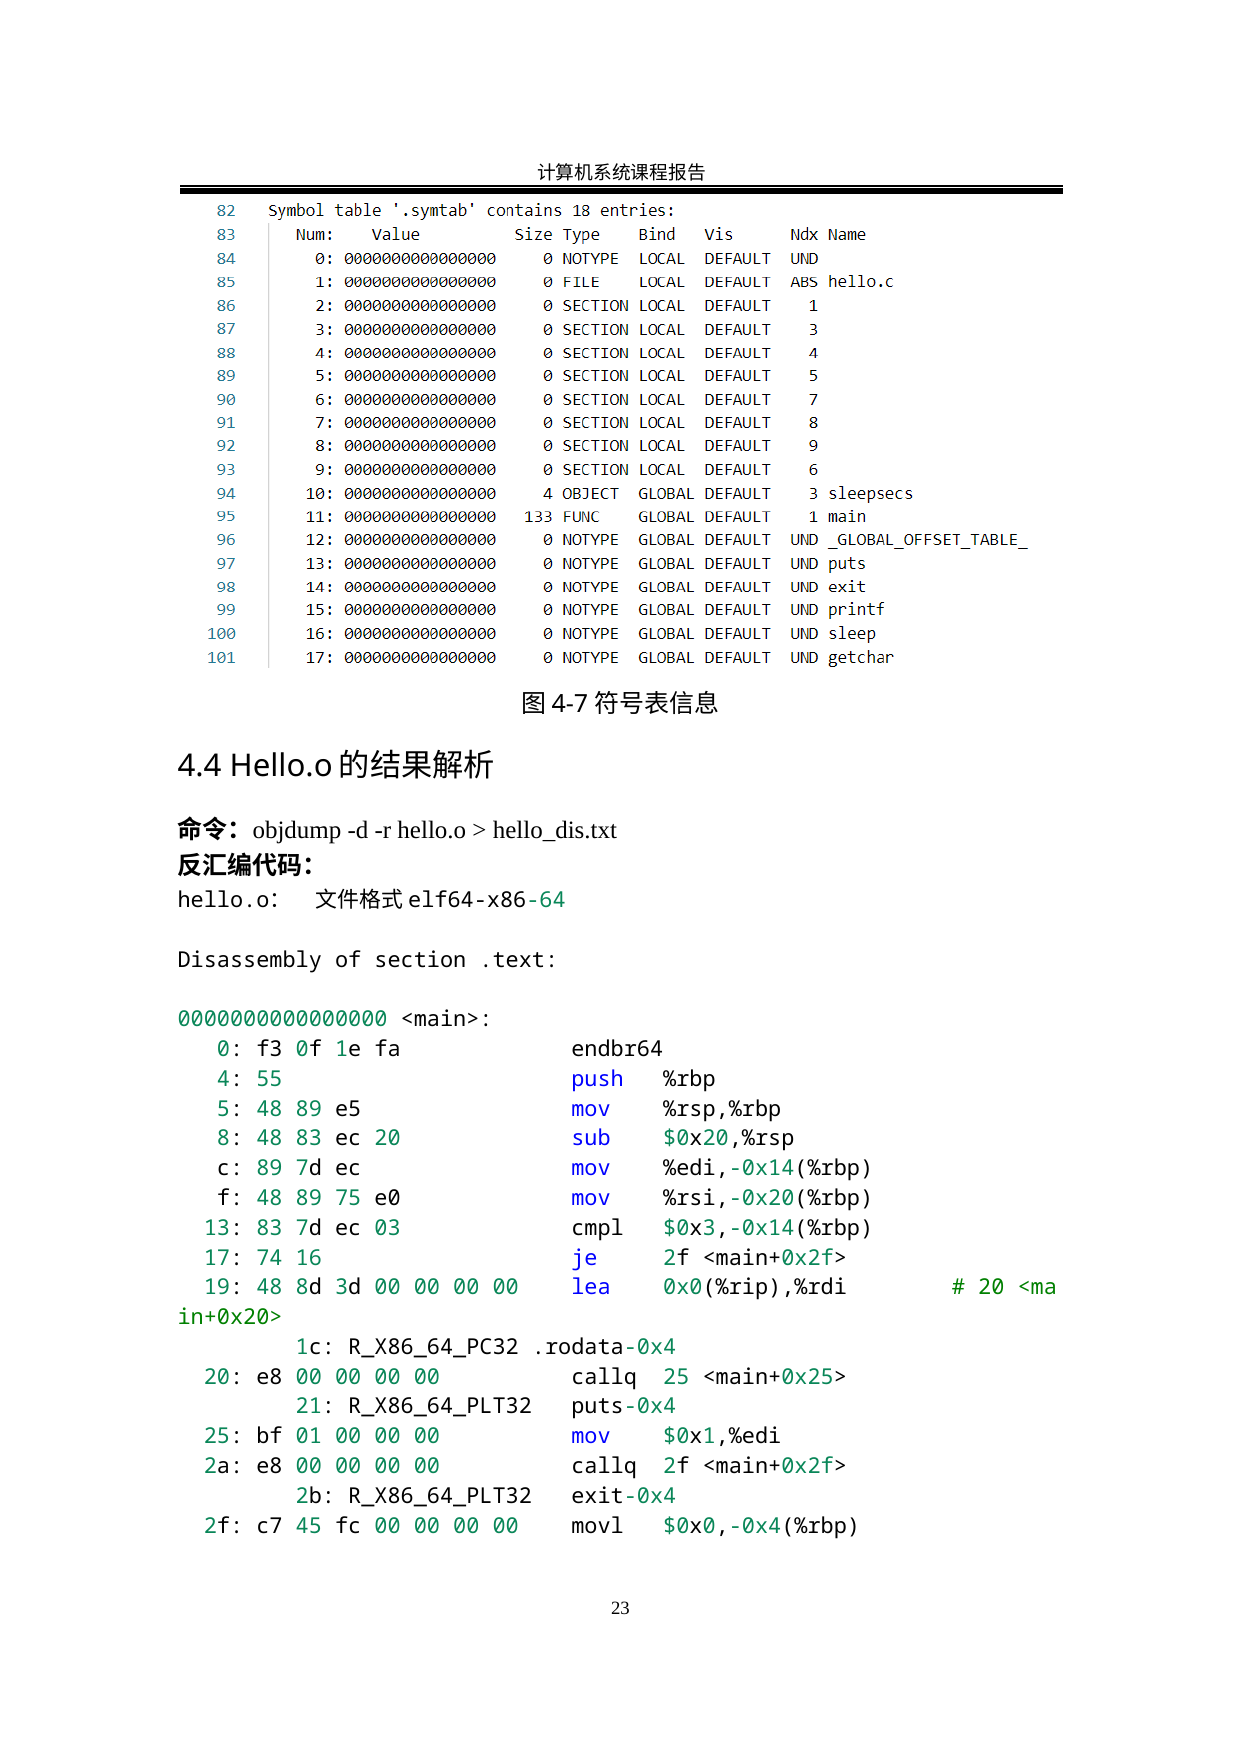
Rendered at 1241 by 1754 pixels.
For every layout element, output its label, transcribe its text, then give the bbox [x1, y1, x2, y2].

text 4: 55 push %rbp [177, 1063, 1063, 1093]
text 2a: e8 00 00 00 00 callq 2f <main+0x2f> [177, 1450, 1063, 1480]
text 2b: R_X86_64_PLT32 exit-0x4 [177, 1480, 1063, 1510]
text 20: e8 00 00 00 00 callq 25 <main+0x25> [177, 1361, 1063, 1391]
text f: 48 89 75 e0 mov %rsi,-0x20(%rbp) [177, 1182, 1063, 1212]
text c: 89 7d ec mov %edi,-0x14(%rbp) [177, 1152, 1063, 1182]
text 21: R_X86_64_PLT32 puts-0x4 [177, 1391, 1063, 1420]
text 反汇编代码： [177, 846, 1063, 882]
text hello.o： 文件格式 elf64-x86-64 [177, 882, 1063, 914]
text 5: 48 89 e5 mov %rsp,%rbp [177, 1093, 1063, 1122]
text 图 4-7 符号表信息 [177, 684, 1063, 720]
text 0: f3 0f 1e fa endbr64 [177, 1033, 1063, 1063]
text 命令：objdump -d -r hello.o > hello_dis.txt [177, 809, 1063, 846]
text 25: bf 01 00 00 00 mov $0x1,%edi [177, 1420, 1063, 1450]
text 2f: c7 45 fc 00 00 00 00 movl $0x0,-0x4(%rbp) [177, 1510, 1063, 1539]
text 19: 48 8d 3d 00 00 00 00 lea 0x0(%rip),%rdi # 20 <main+0x20> [177, 1271, 1063, 1331]
picture [206, 200, 1034, 668]
text 0000000000000000 <main>: [177, 1003, 1063, 1033]
subtitle 4.4 Hello.o的结果解析 [177, 745, 1063, 784]
text 1c: R_X86_64_PC32 .rodata-0x4 [177, 1331, 1063, 1361]
text 17: 74 16 je 2f <main+0x2f> [177, 1242, 1063, 1271]
text Disassembly of section .text: [177, 944, 1063, 973]
text 8: 48 83 ec 20 sub $0x20,%rsp [177, 1122, 1063, 1152]
text 13: 83 7d ec 03 cmpl $0x3,-0x14(%rbp) [177, 1212, 1063, 1242]
